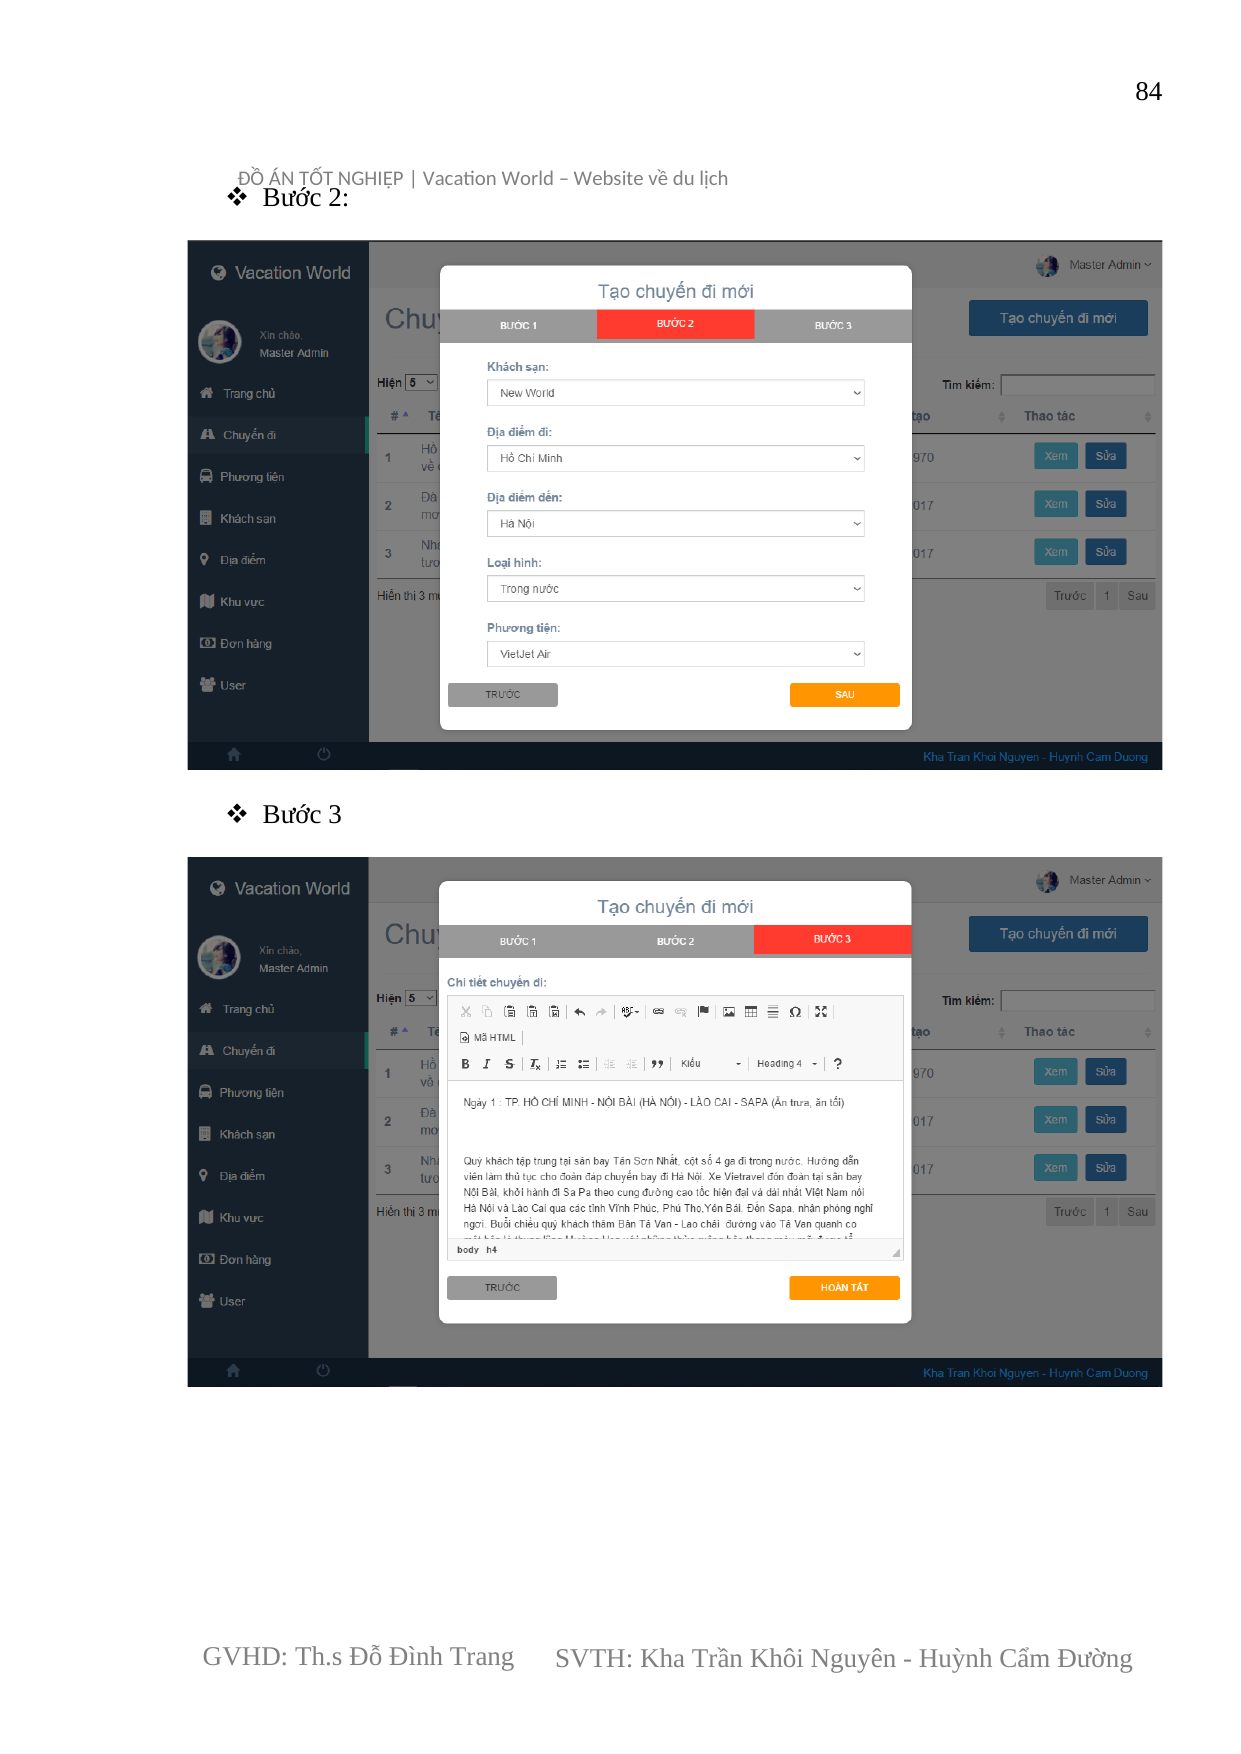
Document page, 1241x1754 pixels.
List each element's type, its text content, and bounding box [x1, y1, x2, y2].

picture [187, 857, 1163, 1387]
list Bước 2: [225, 181, 1162, 212]
list Bước 3 [225, 798, 1162, 829]
picture [187, 240, 1163, 770]
